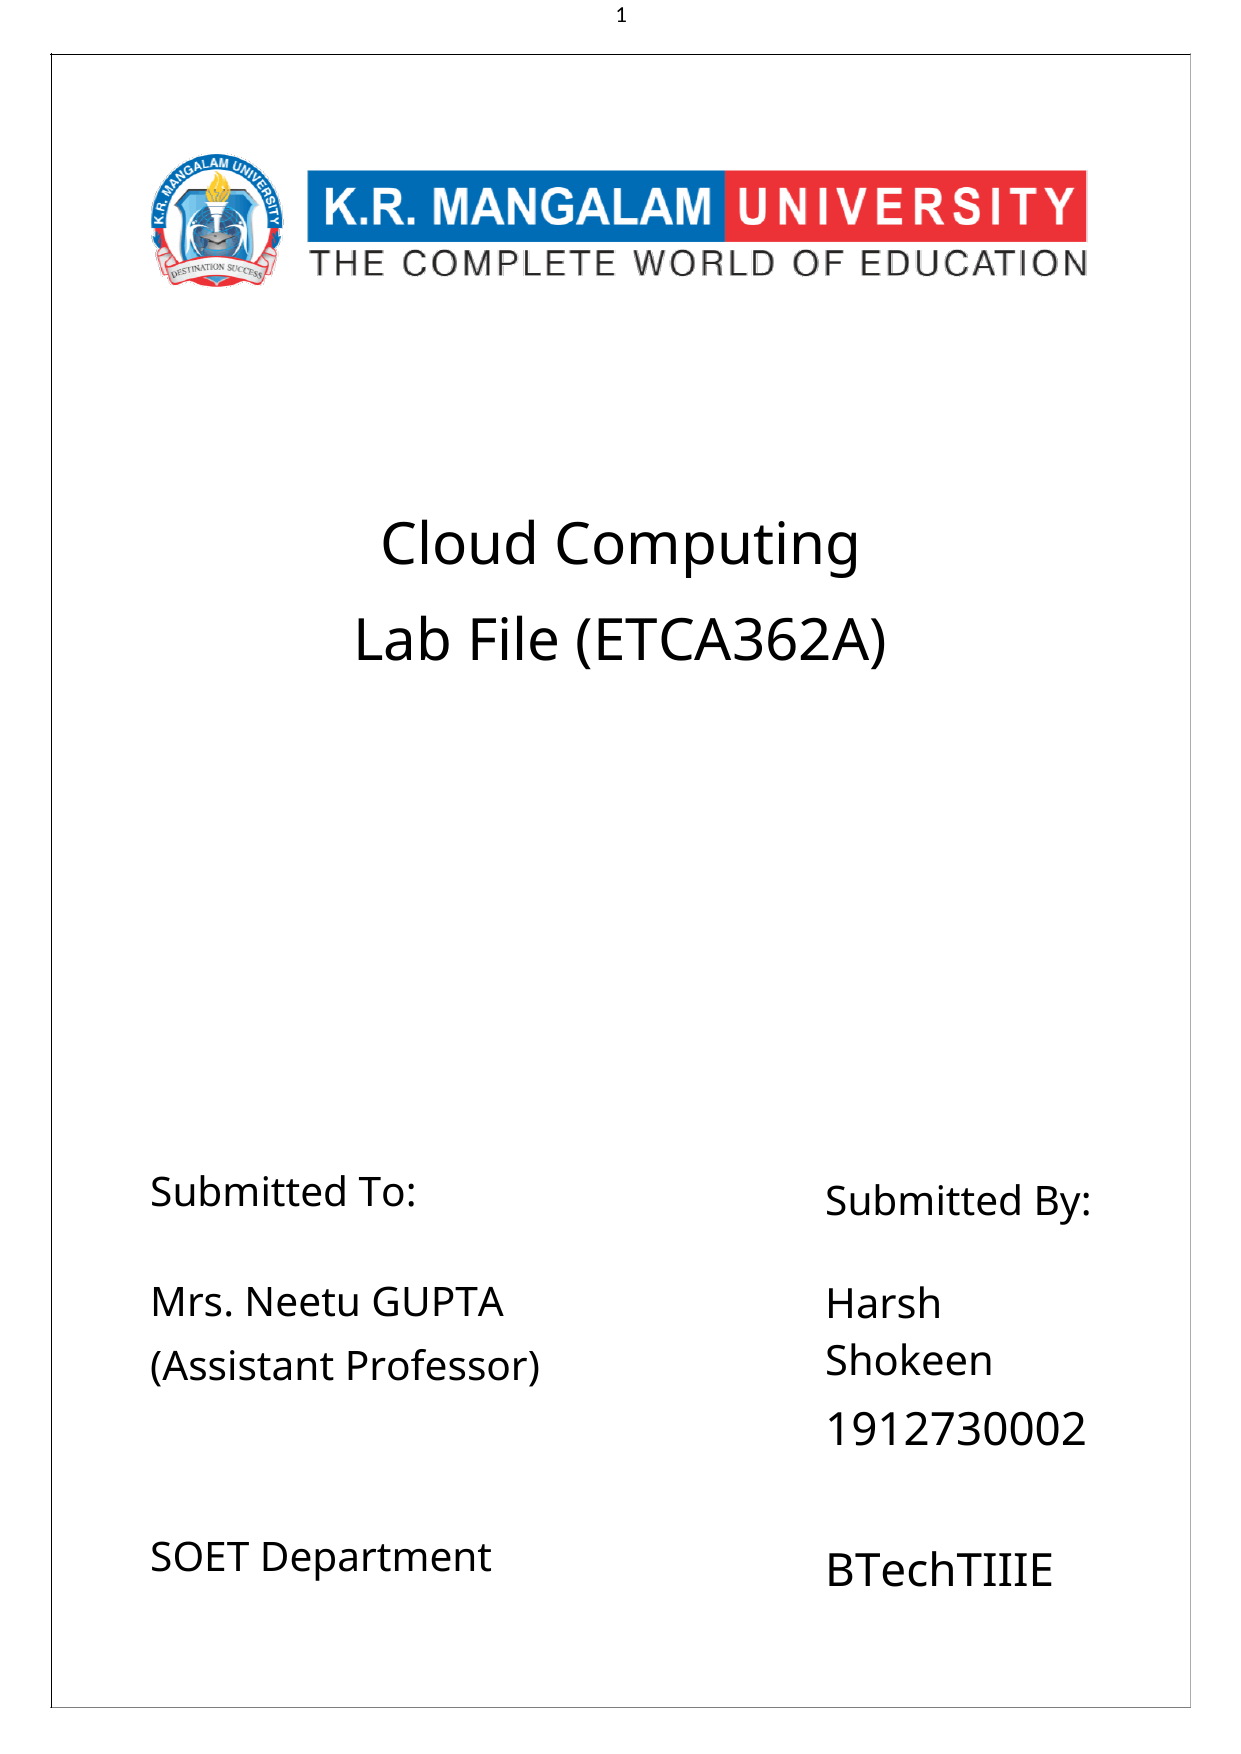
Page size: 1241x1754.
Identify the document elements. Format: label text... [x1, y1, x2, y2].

text 1912730002 [825, 1396, 1092, 1458]
text (Assistant Professor) [150, 1337, 750, 1392]
text Cloud Computing [150, 502, 1092, 581]
text Harsh Shokeen [825, 1274, 1092, 1388]
text BTechTIIIE [825, 1537, 1092, 1600]
text Submitted To: [150, 1163, 750, 1218]
text Submitted By: [825, 1171, 1092, 1227]
text Lab File (ETCA362A) [150, 598, 1090, 678]
text SOET Department [150, 1528, 750, 1583]
picture [50, 53, 1191, 1708]
text Mrs. Neetu GUPTA [150, 1273, 750, 1329]
